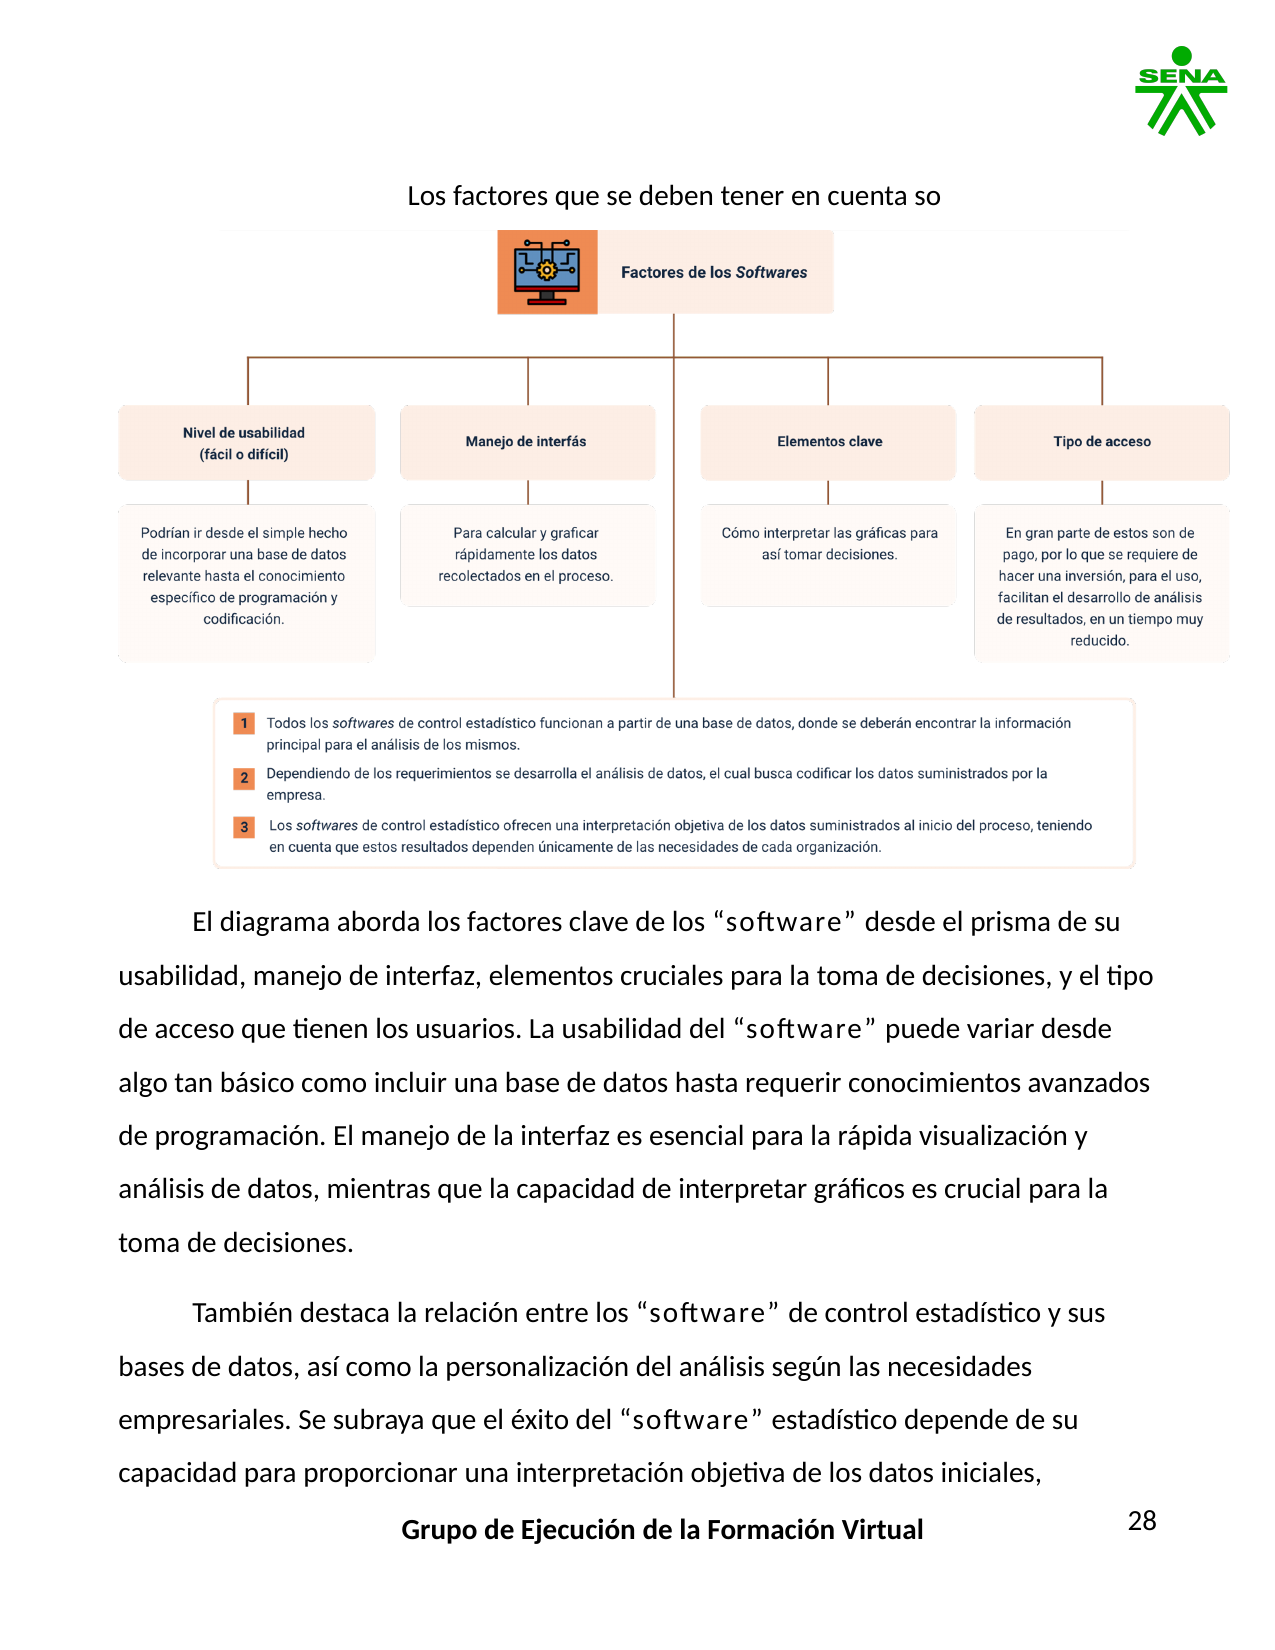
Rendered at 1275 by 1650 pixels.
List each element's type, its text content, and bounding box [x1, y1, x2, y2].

text El diagrama aborda los factores clave de los “software” desde el prisma de su usabilidad, manejo de interfaz, elementos cruciales para la toma de decisiones, y el tipo de acceso que tienen los usuarios. La usabilidad del “software” puede variar desde algo tan básico como incluir una base de datos hasta requerir conocimientos avanzados de programación. El manejo de la interfaz es esencial para la rápida visualización y análisis de datos, mientras que la capacidad de interpretar gráficos es crucial para la toma de decisiones. [118, 903, 1157, 1260]
picture [118, 230, 1230, 869]
picture [1135, 46, 1228, 136]
text Los factores que se deben tener en cuenta so [118, 177, 1157, 230]
